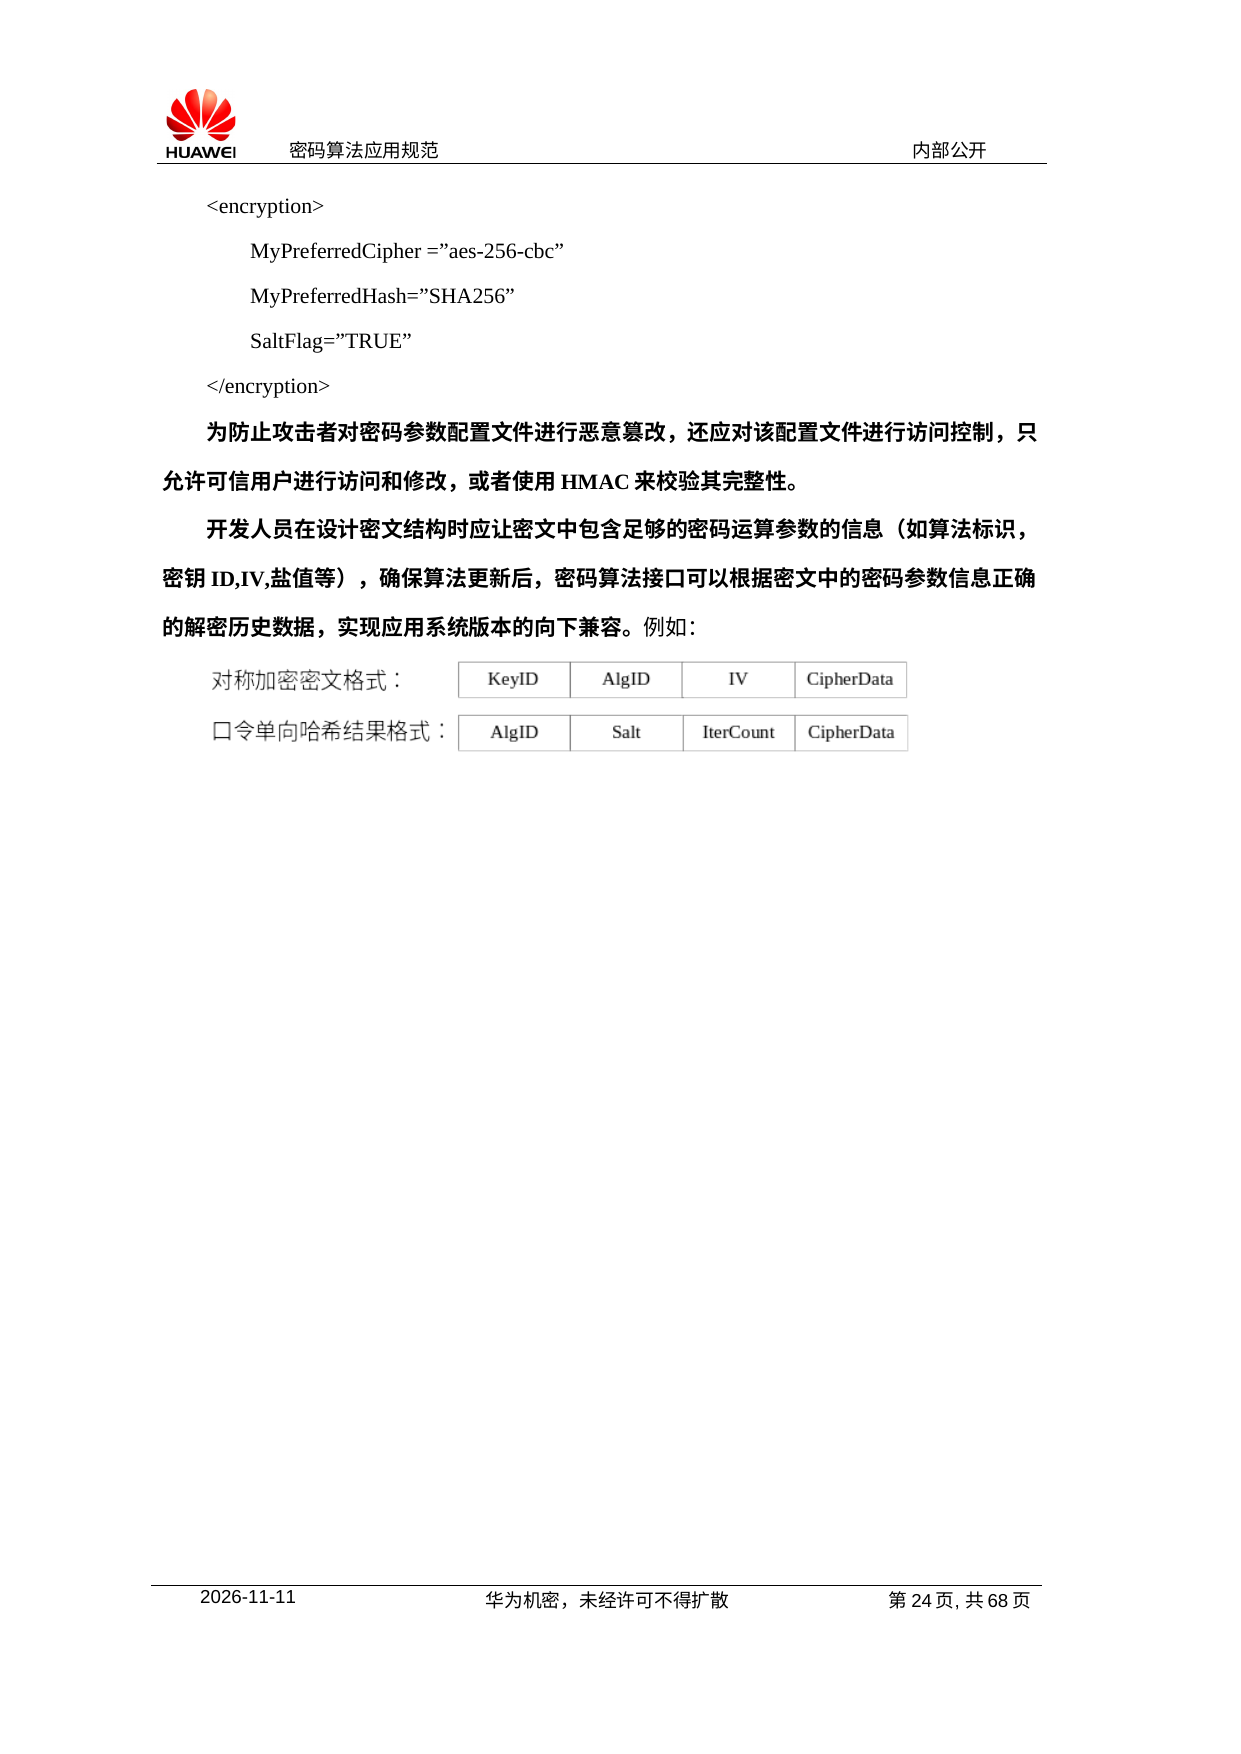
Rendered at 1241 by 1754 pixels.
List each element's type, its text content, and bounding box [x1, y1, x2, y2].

text </encryption> [162, 369, 1053, 402]
picture [166, 89, 236, 158]
text MyPreferredCipher =”aes-256-cbc” [162, 234, 1053, 267]
text MyPreferredHash=”SHA256” [162, 279, 1053, 312]
text SaltFlag=”TRUE” [162, 324, 1053, 357]
text 为防止攻击者对密码参数配置文件进行恶意篡改，还应对该配置文件进行访问控制，只允许可信用户进行访问和修改，或者使用HMAC来校验其完整性。 [162, 414, 1053, 496]
text 开发人员在设计密文结构时应让密文中包含足够的密码运算参数的信息（如算法标识，密钥ID,IV,盐值等），确保算法更新后，密码算法接口可以根据密文中的密码参数信息正确的解密历史数据，实现应用系统版本的向下兼容。例如： [162, 512, 1053, 642]
text <encryption> [162, 189, 1053, 221]
